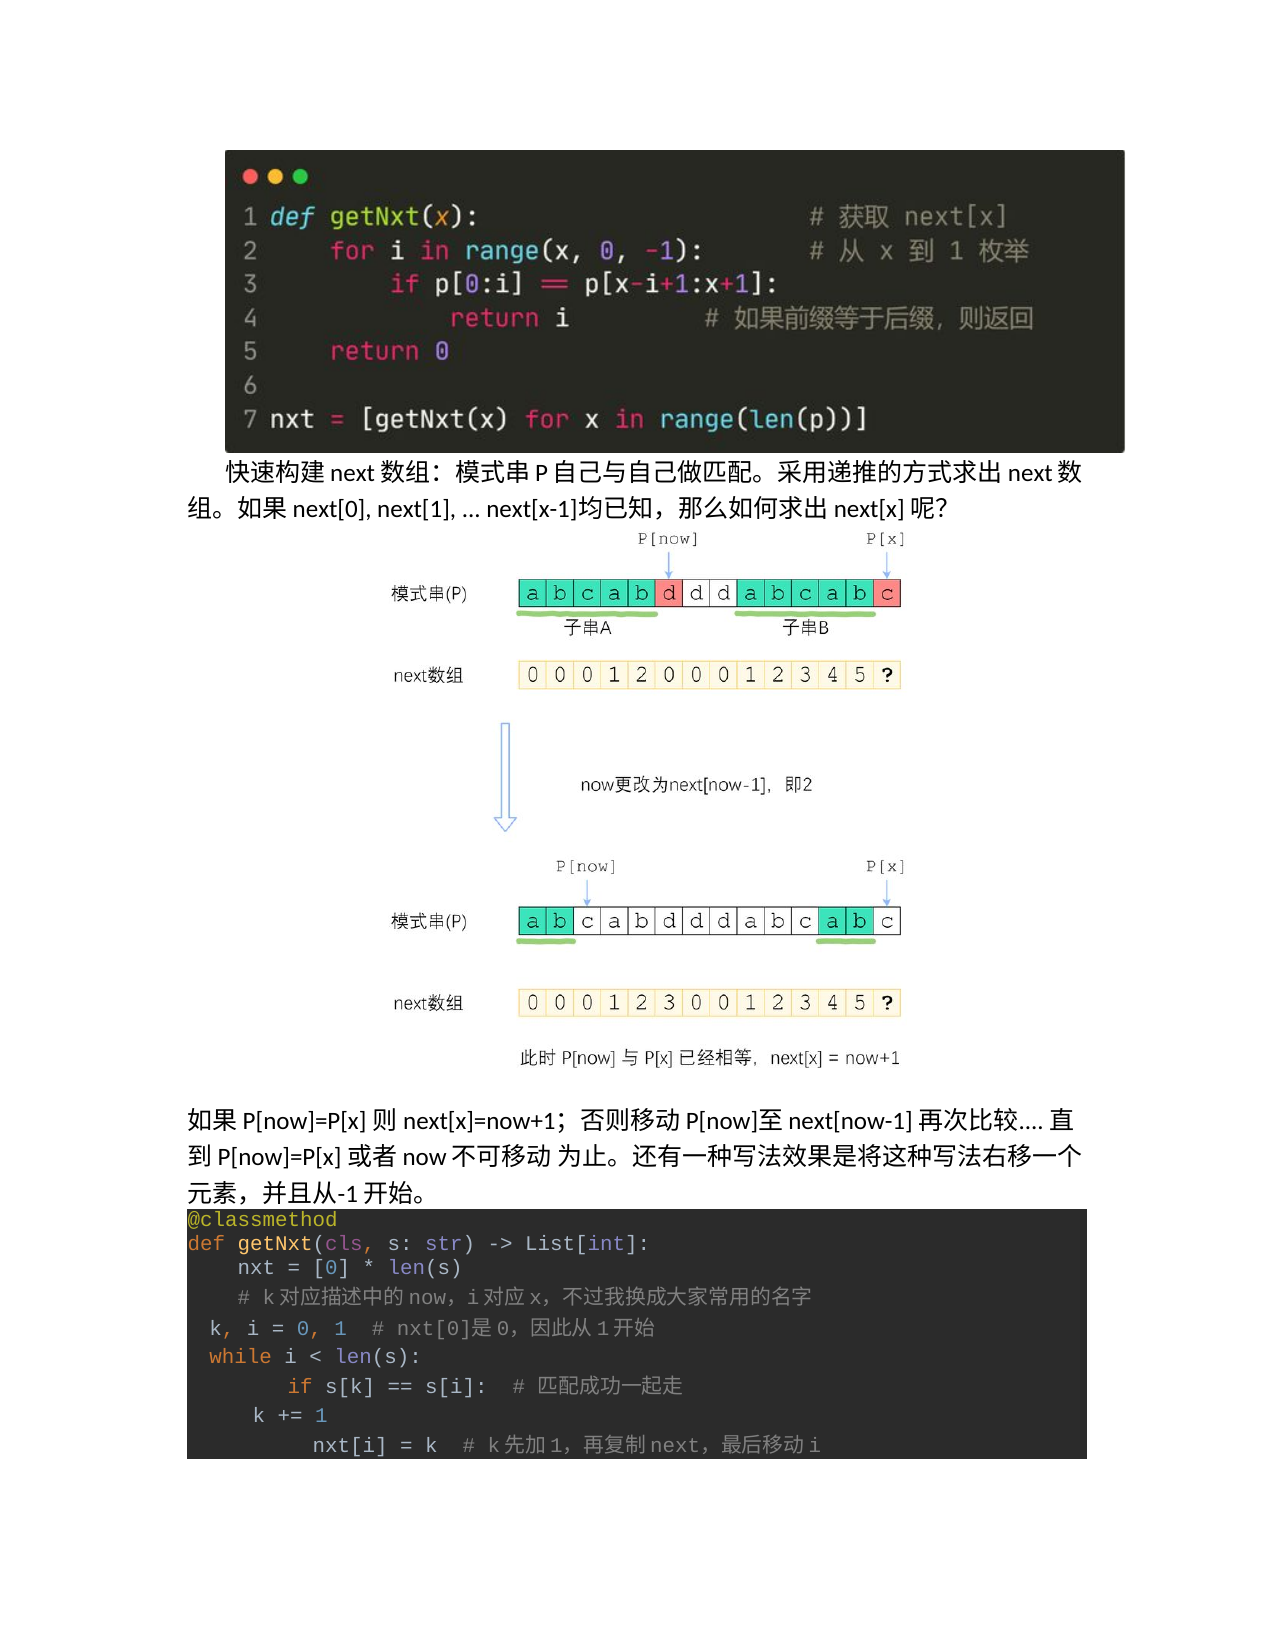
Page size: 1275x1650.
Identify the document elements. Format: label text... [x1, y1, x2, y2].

text @classmethod def getNxt(cls, s: str) -> List[int]: nxt = [0] * len(s) # k对应描述中的now，i对应x，不过我换成大家常用的名字 k, i = 0, 1 # nxt[0]是0，因此从1开始 while i < len(s): if s[k] == s[i]: # 匹配成功一起走 k += 1 nxt[i] = k # k先加1，再复制next，最后移动i [187, 1209, 1087, 1459]
picture [225, 150, 1125, 453]
text 快速构建next数组：模式串P自己与自己做匹配。采用递推的方式求出next数组。如果next[0], next[1], ... next[x-1]均已知，那么如何求出 next[x] 呢？ [187, 452, 1087, 525]
picture [382, 525, 931, 1071]
text 如果P[now]=P[x] 则 next[x]=now+1；否则移动P[now]至next[now-1] 再次比较.... 直到P[now]=P[x] 或者now不可移动 为止。还有一种写法效果是将这种写法右移一个元素，并且从-1开始。 [187, 1101, 1087, 1209]
